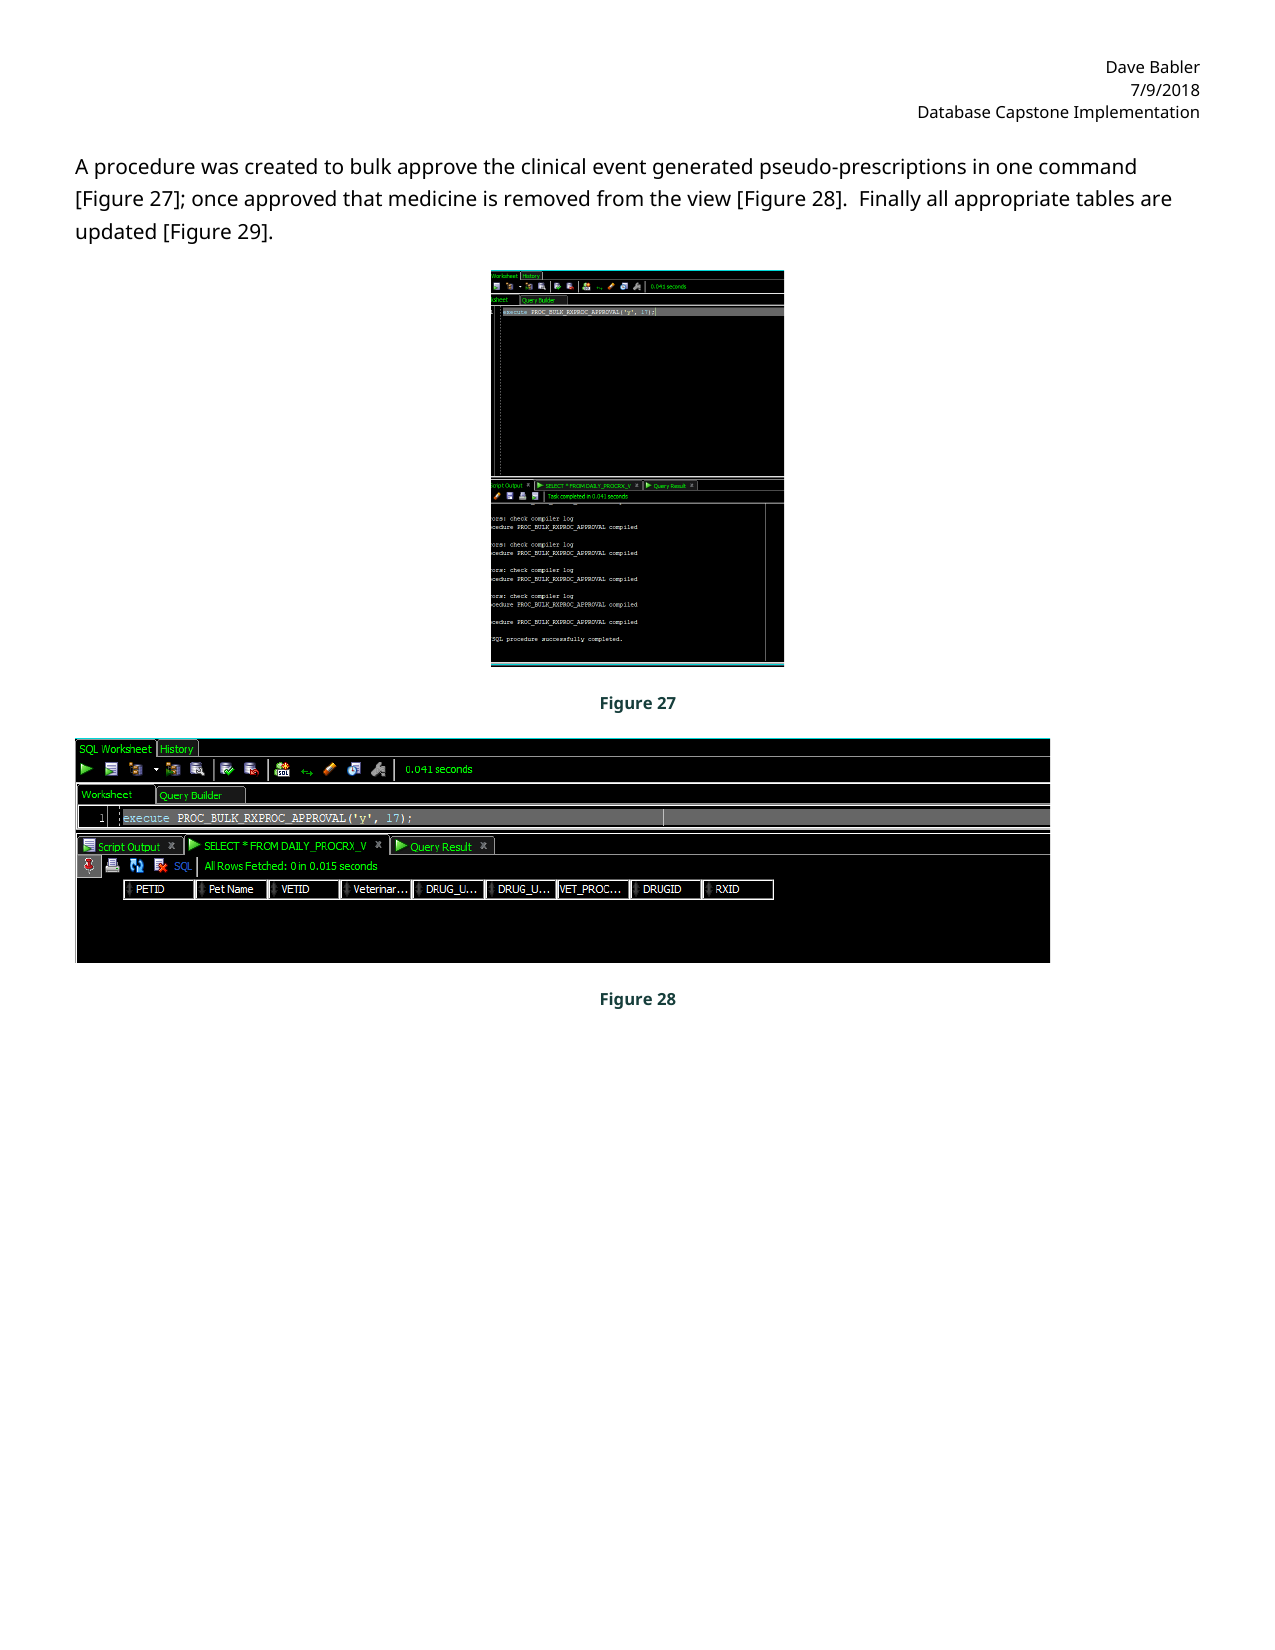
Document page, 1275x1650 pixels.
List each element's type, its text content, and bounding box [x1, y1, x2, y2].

text A procedure was created to bulk approve the clinical event generated pseudo-prescriptions in one command [Figure 27]; once approved that medicine is removed from the view [Figure 28]. Finally all appropriate tables are updated [Figure 29]. [75, 152, 1200, 246]
text Figure 28 [75, 987, 1200, 1010]
picture [491, 270, 785, 667]
picture [75, 738, 1050, 963]
text Figure 27 [75, 692, 1200, 714]
